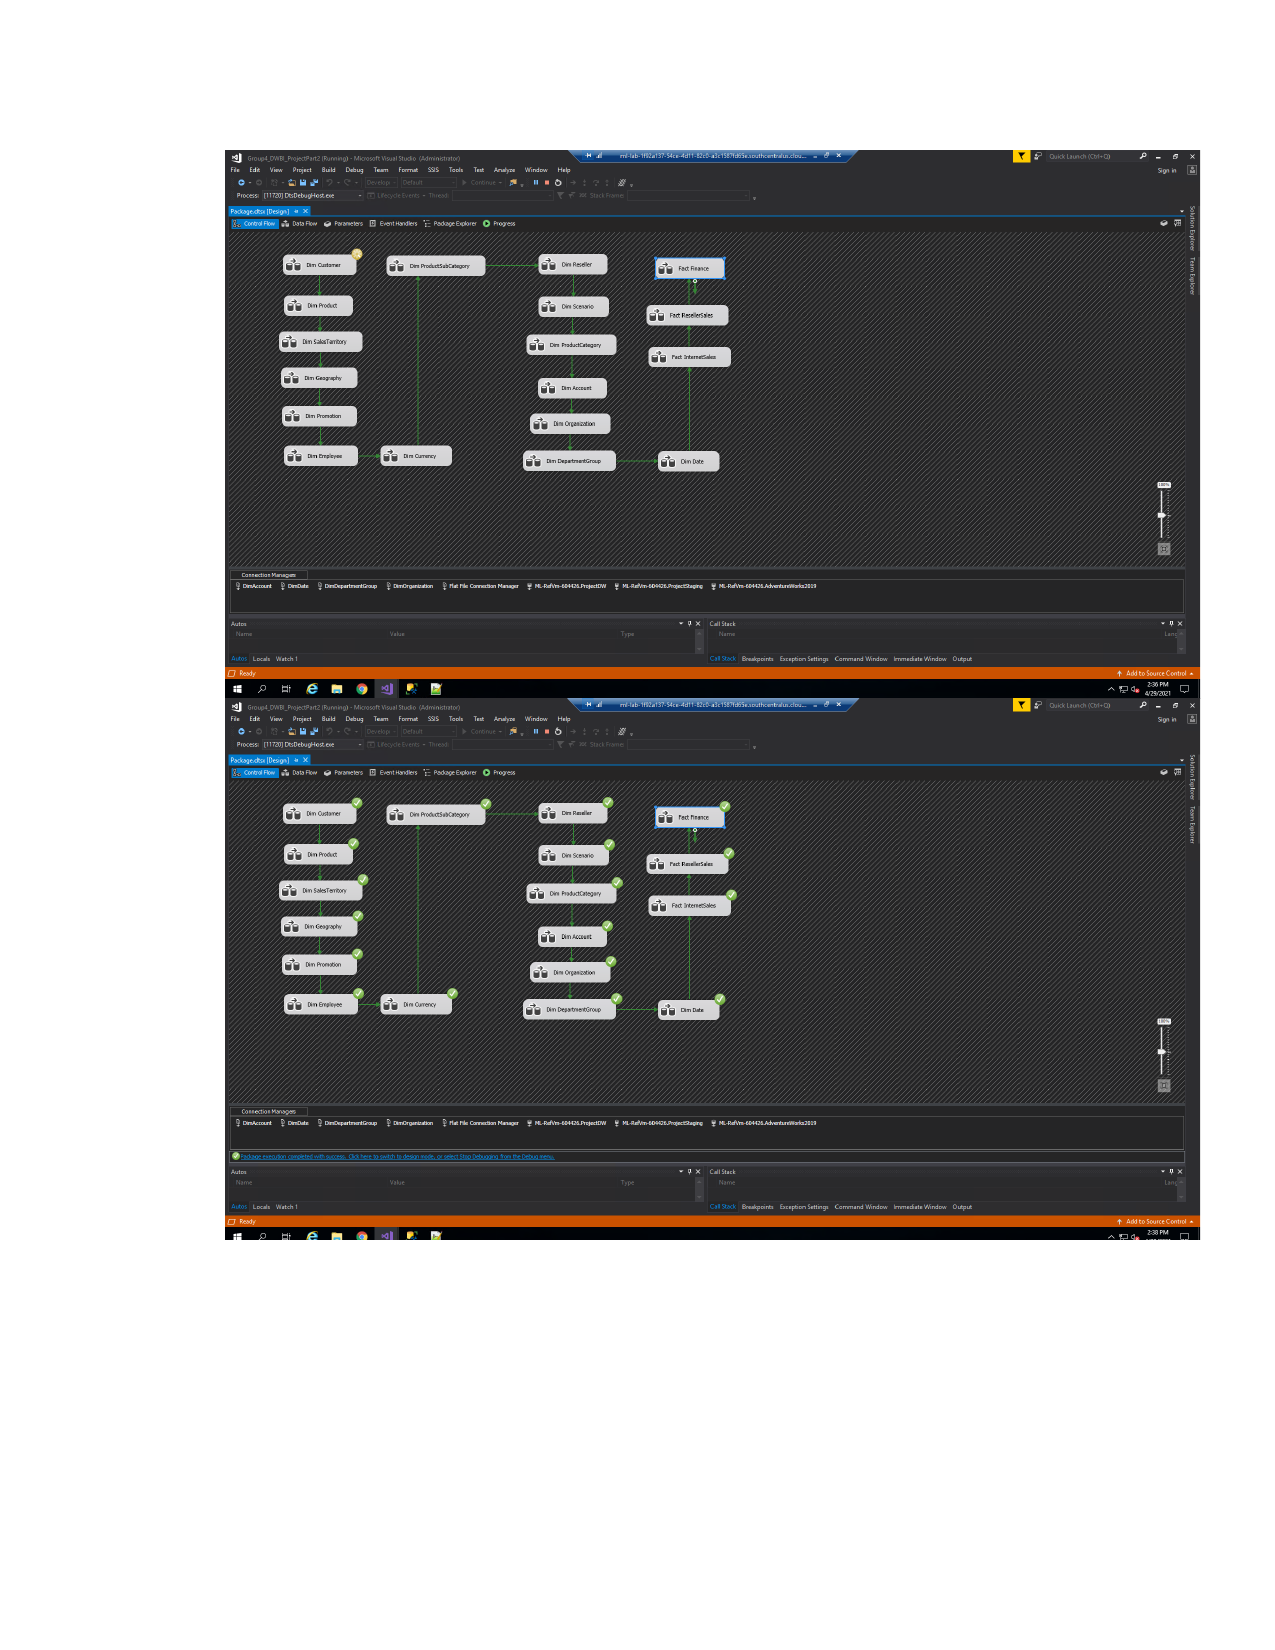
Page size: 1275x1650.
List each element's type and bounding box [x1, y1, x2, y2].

picture [225, 150, 1200, 1240]
